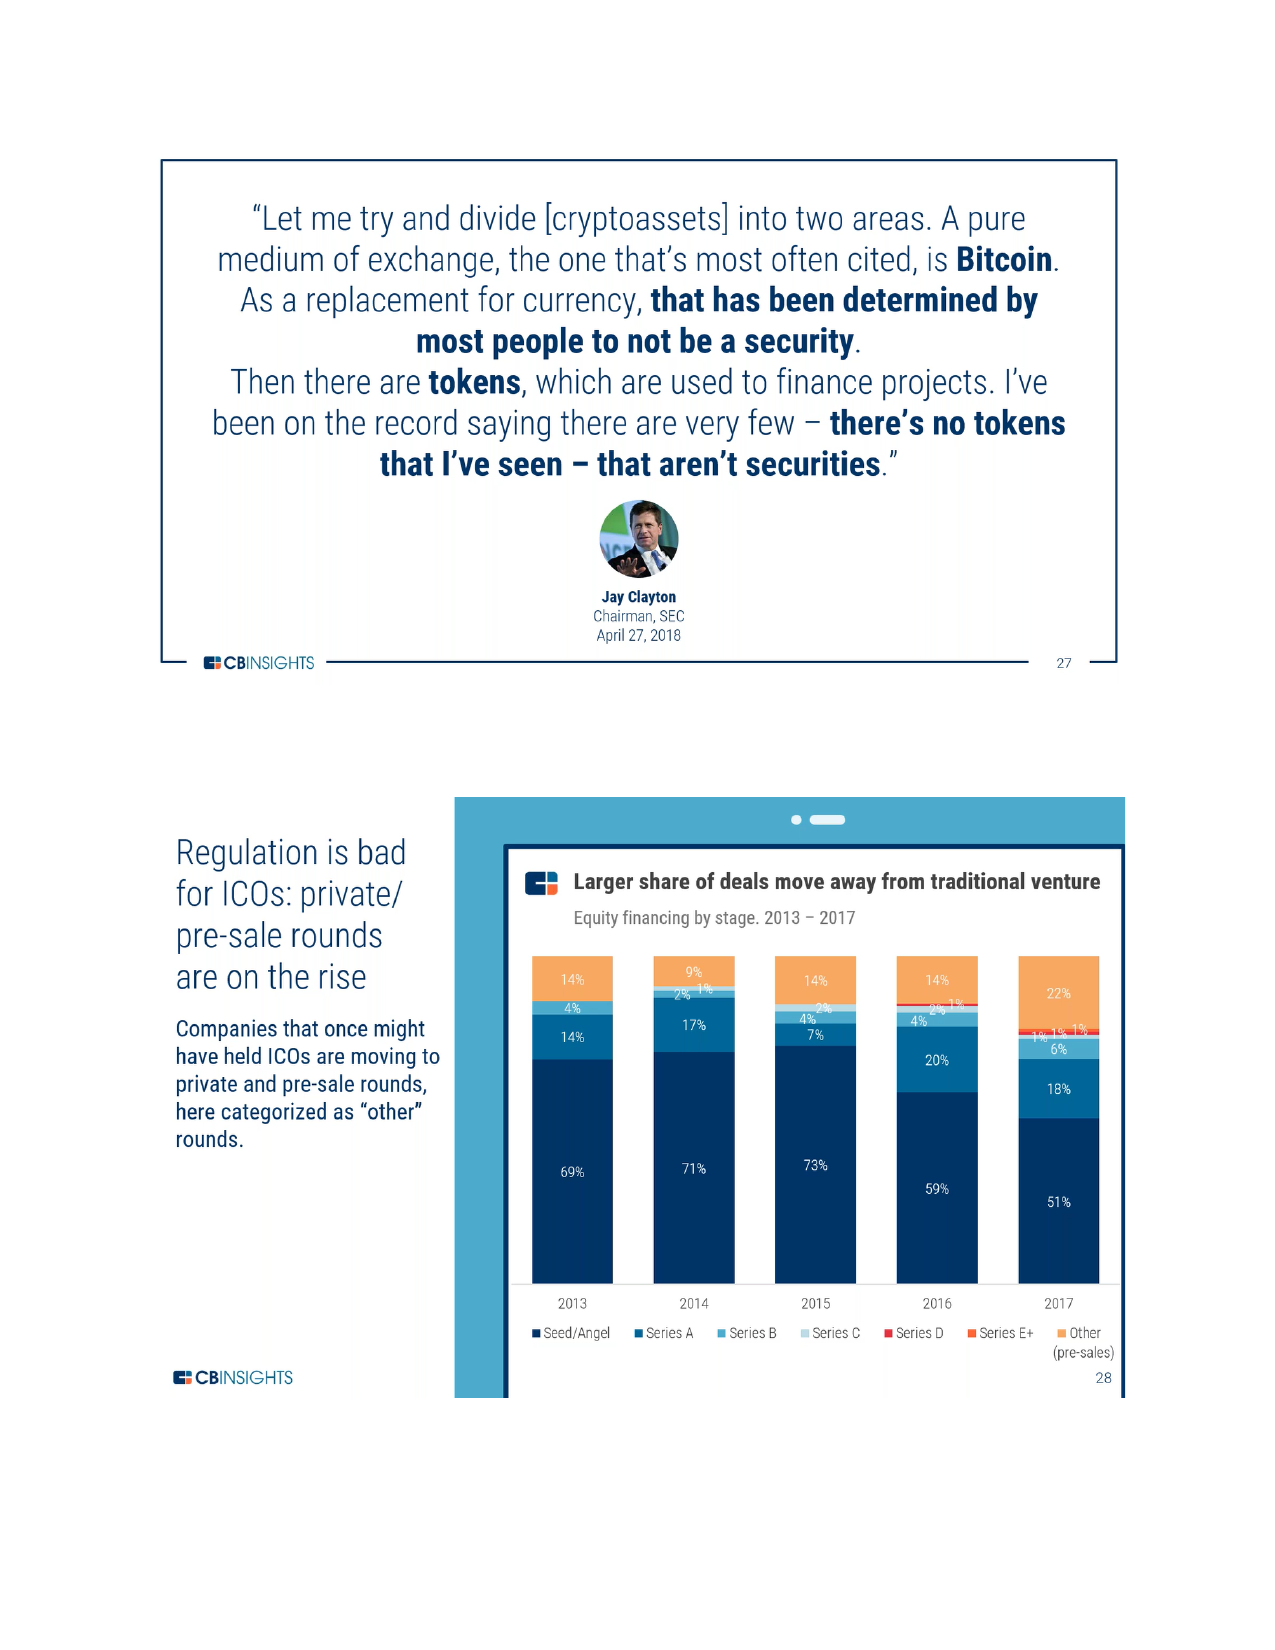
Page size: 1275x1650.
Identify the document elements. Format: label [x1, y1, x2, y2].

picture [150, 797, 1125, 1398]
picture [150, 150, 1125, 685]
